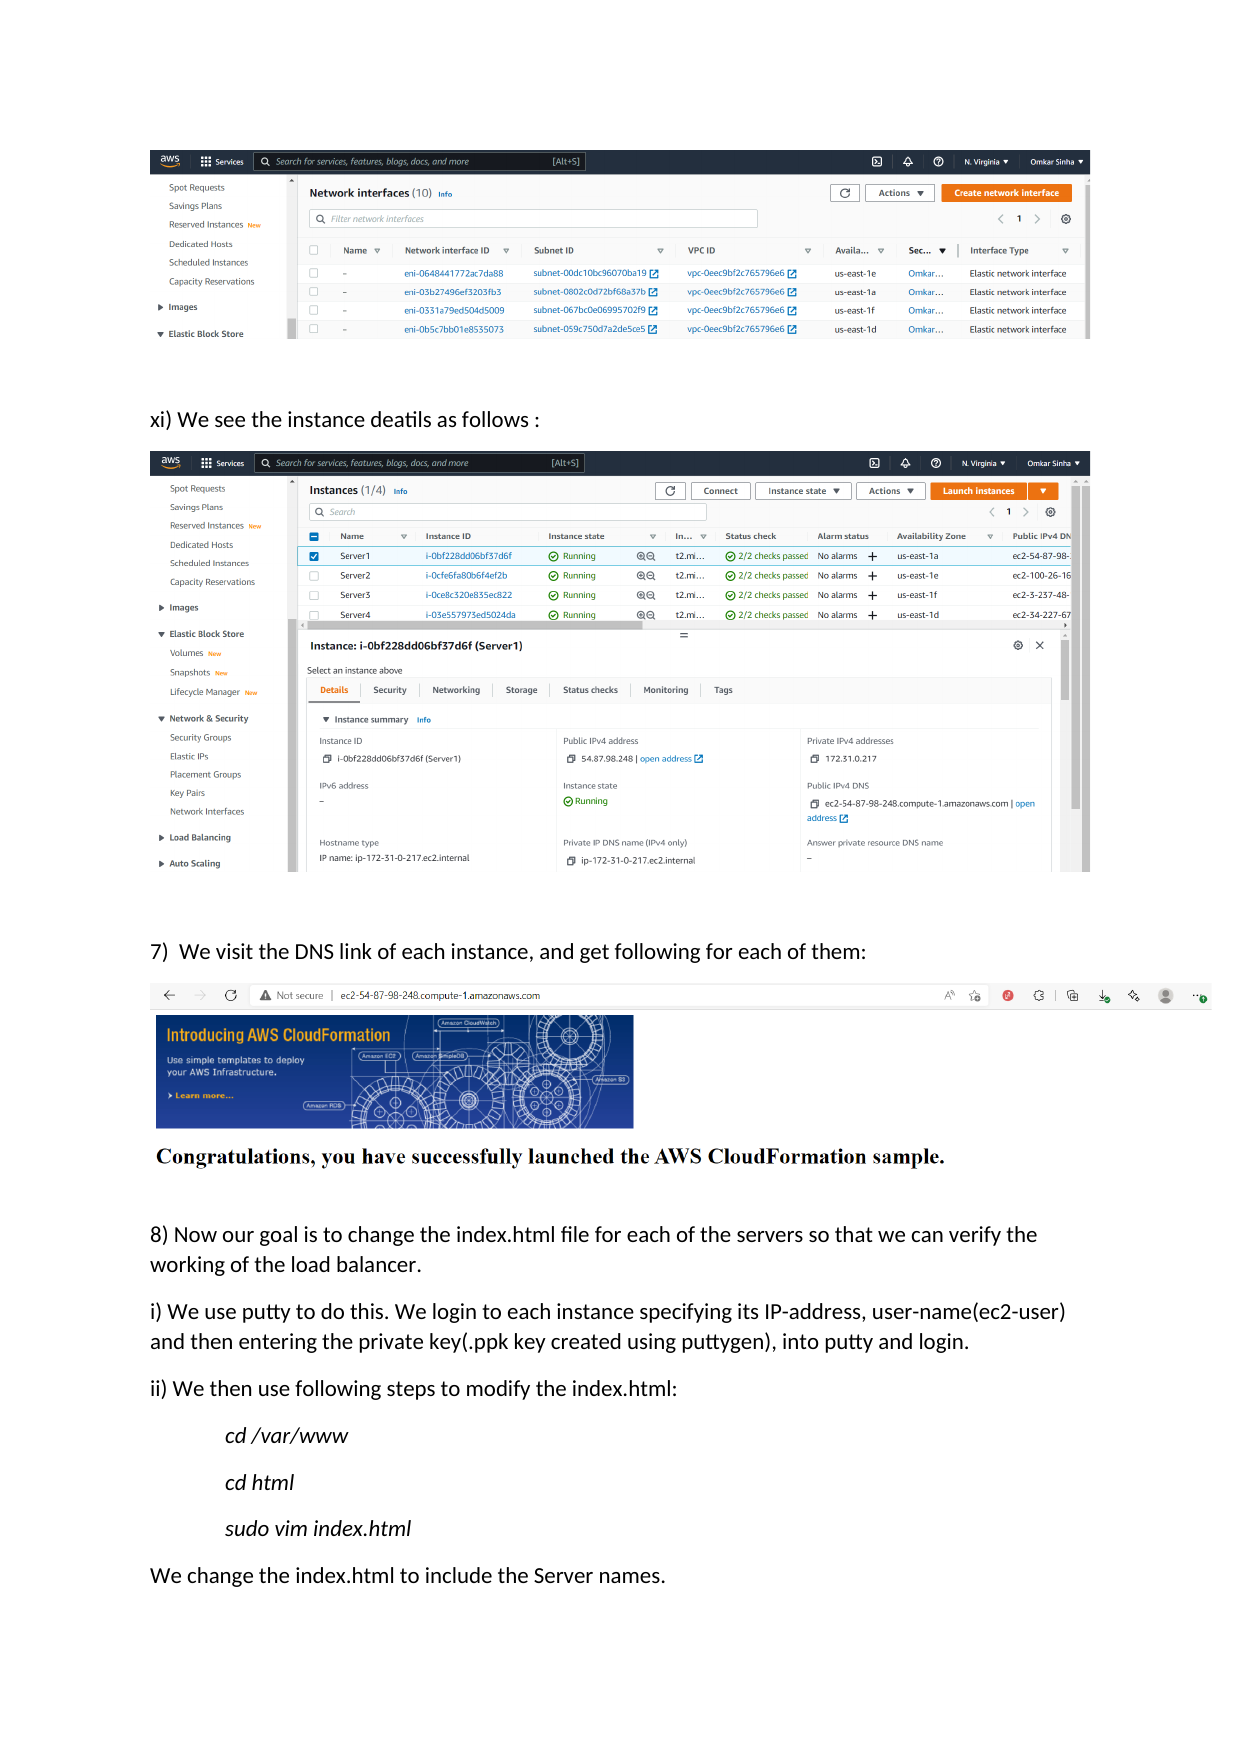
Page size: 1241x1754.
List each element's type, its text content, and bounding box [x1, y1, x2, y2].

picture [150, 150, 1091, 339]
text We change the index.html to include the Server names. [150, 1561, 1090, 1589]
text cd /var/www [150, 1421, 1090, 1449]
text sudo vim index.html [150, 1514, 1090, 1543]
text xi) We see the instance deatils as follows : [150, 405, 1090, 433]
picture [150, 451, 1091, 872]
text 7) We visit the DNS link of each instance, and get following for each of them: [150, 937, 1090, 965]
text cd html [150, 1468, 1090, 1496]
text 8) Now our goal is to change the index.html file for each of the servers so that we can verify the working of the load balancer. [150, 1218, 1090, 1278]
text ii) We then use following steps to modify the index.html: [150, 1374, 1090, 1402]
picture [150, 983, 1212, 1218]
text i) We use putty to do this. We login to each instance specifying its IP-address, user-name(ec2-user) and then entering the private key(.ppk key created using puttygen), into putty and login. [150, 1297, 1090, 1355]
